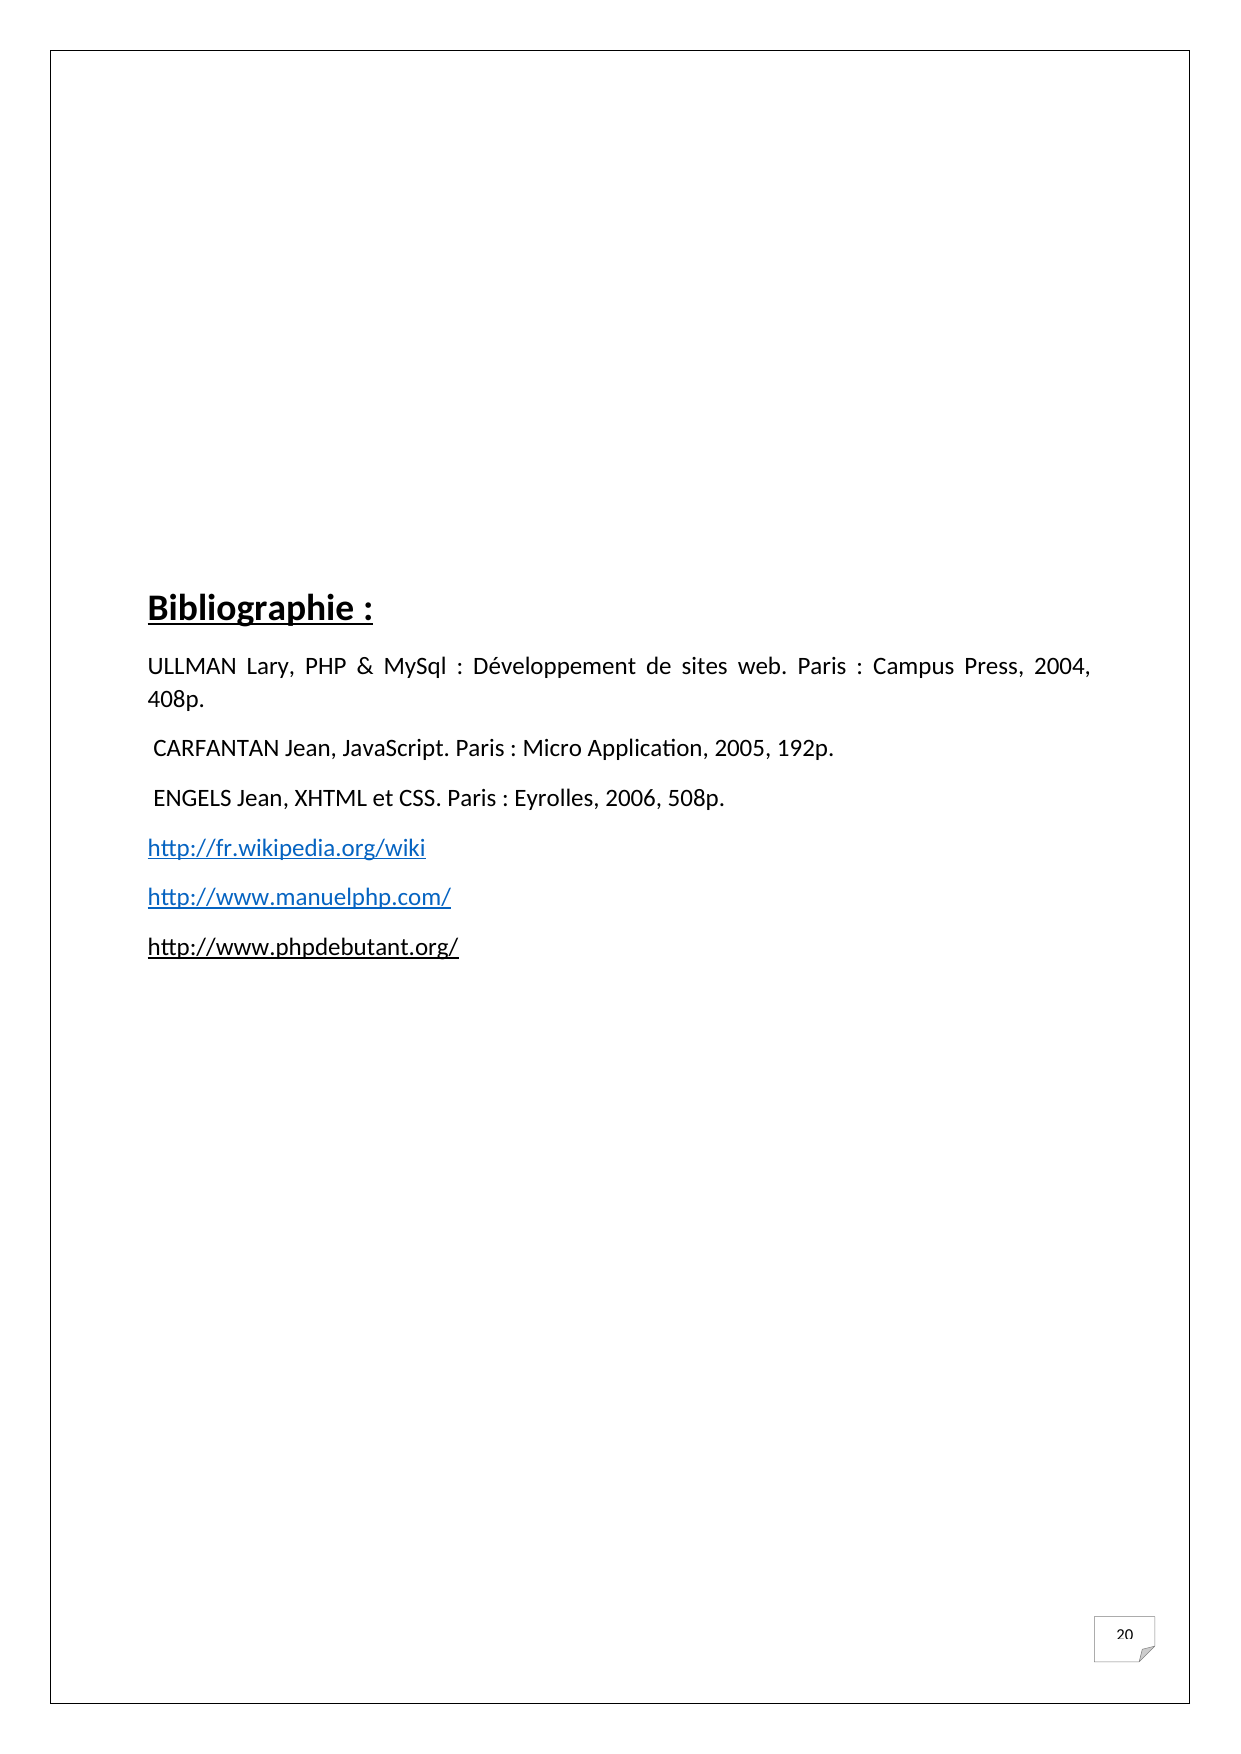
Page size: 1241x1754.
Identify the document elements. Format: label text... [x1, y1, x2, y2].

text http://www.manuelphp.com/ [147, 881, 1093, 912]
text ULLMAN Lary, PHP & MySql : Développement de sites web. Paris : Campus Press, 2004, 408p. [147, 650, 1093, 713]
text http://fr.wikipedia.org/wiki [147, 832, 1093, 862]
text http://www.phpdebutant.org/ [147, 931, 1093, 961]
text CARFANTAN Jean, JavaScript. Paris : Micro Application, 2005, 192p. [147, 732, 1093, 763]
text Bibliographie : [147, 584, 1093, 630]
text ENGELS Jean, XHTML et CSS. Paris : Eyrolles, 2006, 508p. [147, 782, 1093, 813]
